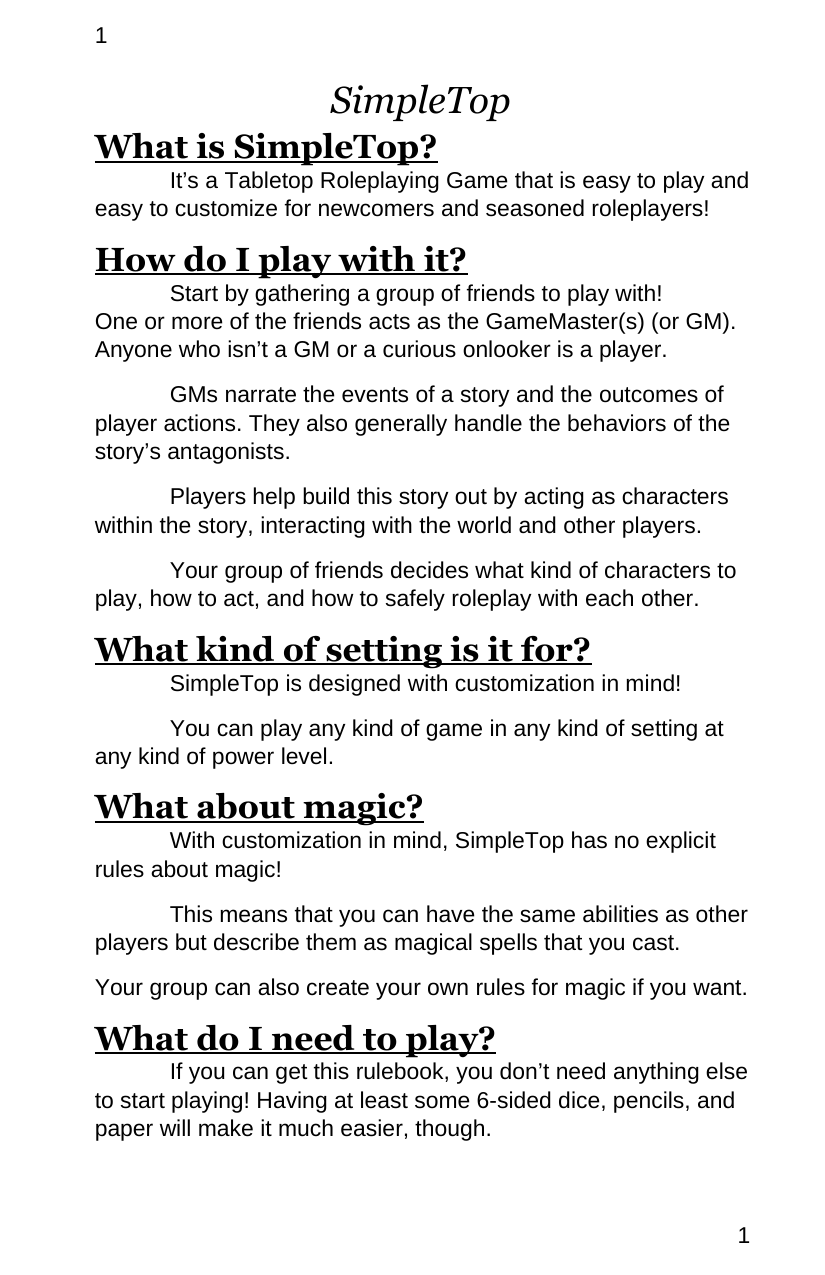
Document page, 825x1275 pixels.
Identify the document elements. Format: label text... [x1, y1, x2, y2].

text Your group can also create your own rules for magic if you want. [94, 974, 750, 1001]
subtitle What is SimpleTop? [94, 128, 750, 166]
text You can play any kind of game in any kind of setting at any kind of power level. [94, 714, 750, 769]
text Players help build this story out by acting as characters within the story, interacting with the world and other players. [94, 483, 750, 538]
subtitle How do I play with it? [94, 241, 750, 278]
text If you can get this rulebook, you don’t need anything else to start playing! Having at least some 6-sided dice, pencils, and paper will make it much easier, though. [94, 1058, 750, 1170]
text Your group of friends decides what kind of characters to play, how to act, and how to safely roleplay with each other. [94, 557, 750, 612]
text GMs narrate the events of a story and the outcomes of player actions. They also generally handle the behaviors of the story’s antagonists. [94, 381, 750, 465]
subtitle What about magic? [94, 788, 750, 826]
text SimpleTop is designed with customization in mind! [94, 669, 750, 696]
text Start by gathering a group of friends to play with! One or more of the friends acts as the GameMaster(s) (or GM). Anyone who isn’t a GM or a curious onlooker is a player. [94, 279, 750, 363]
subtitle What do I need to play? [94, 1019, 750, 1057]
text With customization in mind, SimpleTop has no explicit rules about magic! [94, 827, 750, 882]
text It’s a Tabletop Roleplaying Game that is easy to play and easy to customize for newcomers and seasoned roleplayers! [94, 167, 750, 222]
text This means that you can have the same abilities as other players but describe them as magical spells that you cast. [94, 901, 750, 955]
subtitle SimpleTop [94, 79, 750, 122]
subtitle What kind of setting is it for? [94, 631, 750, 668]
